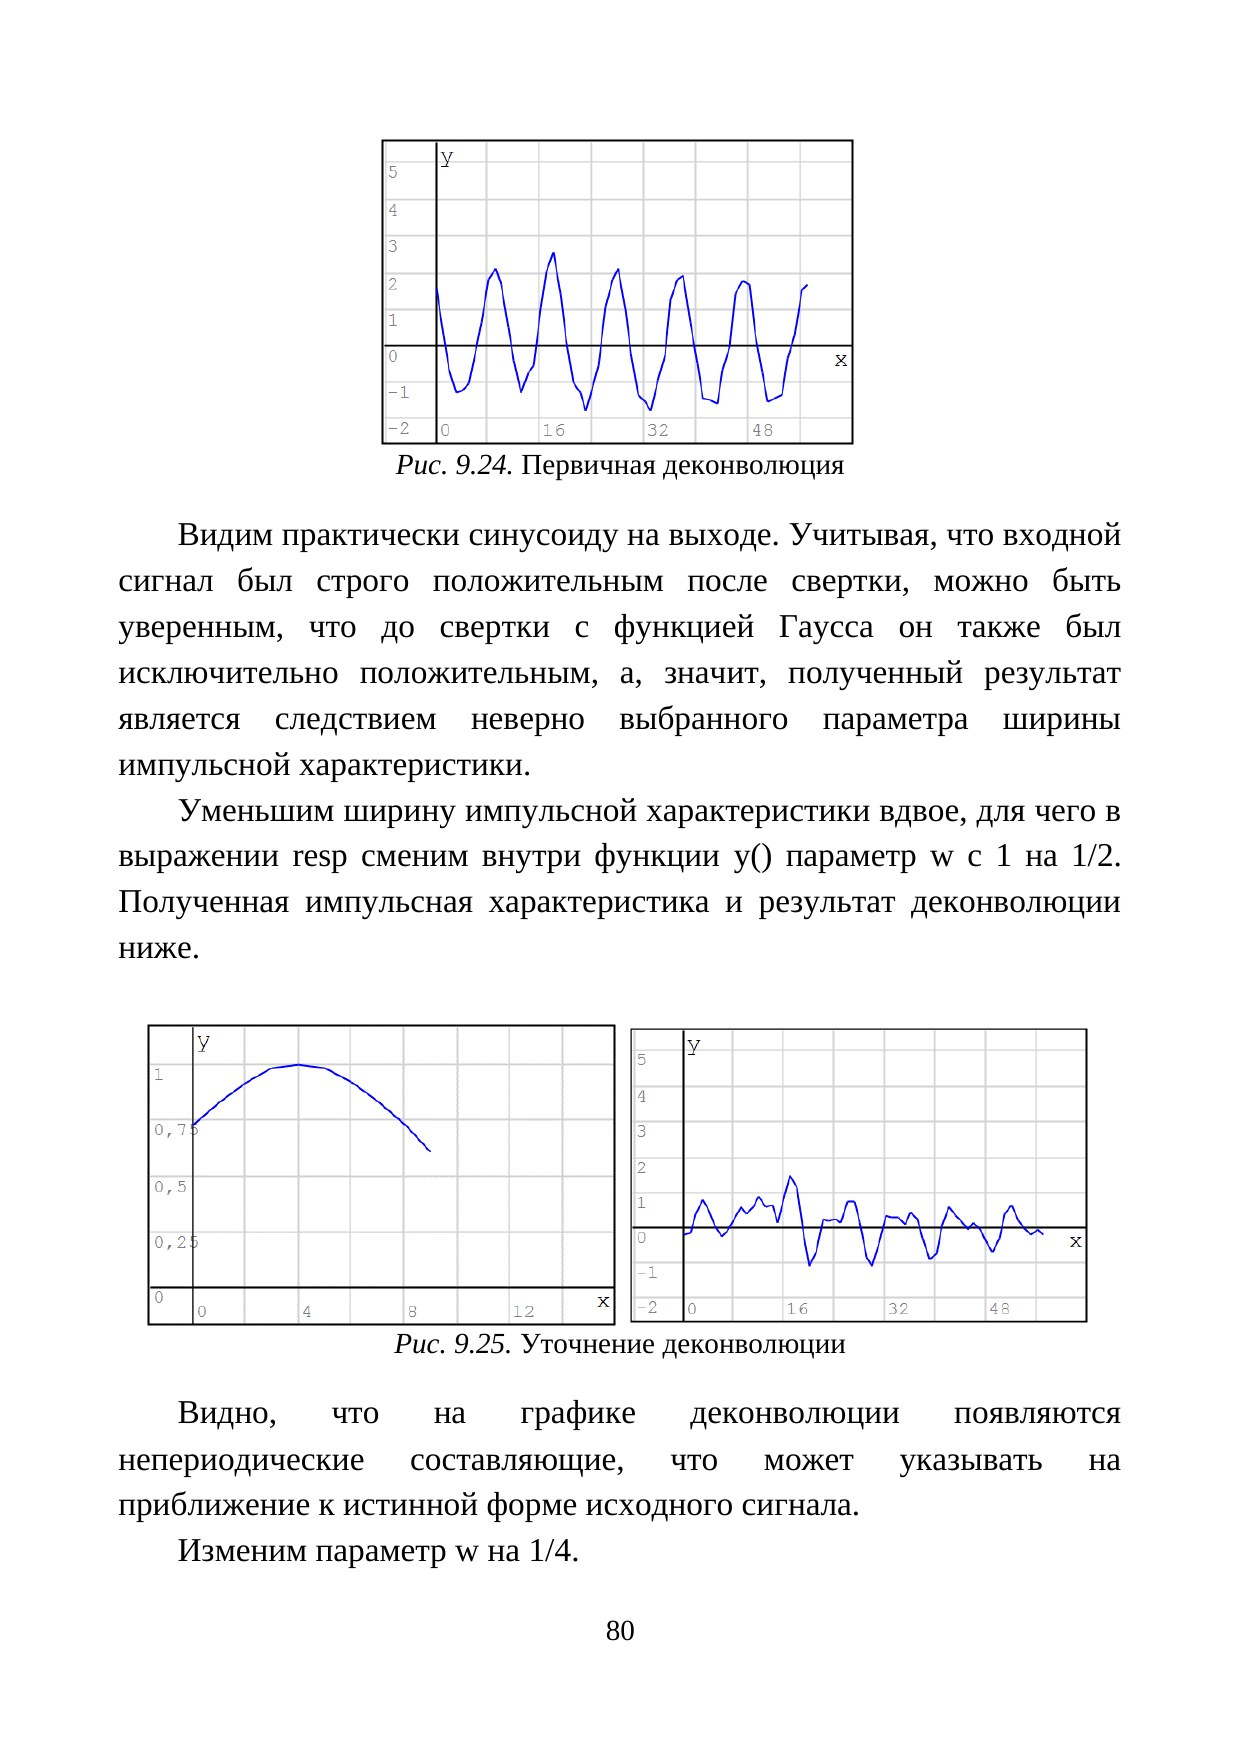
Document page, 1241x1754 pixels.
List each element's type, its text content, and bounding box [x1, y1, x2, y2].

text Рис. 9.25. Уточнение деконволюции [118, 1326, 1122, 1359]
text Видим практически синусоиду на выходе. Учитывая, что входной сигнал был строго положительным после свертки, можно быть уверенным, что до свертки с функцией Гаусса он также был исключительно положительным, а, значит, полученный результат является следствием неверно выбранного параметра ширины импульсной характеристики. [118, 514, 1122, 782]
text Уменьшим ширину импульсной характеристики вдвое, для чего в выражении resp сменим внутри функции y() параметр w с 1 на 1/2. Полученная импульсная характеристика и результат деконволюции ниже. [118, 790, 1122, 966]
picture [376, 134, 864, 448]
picture [142, 1019, 1098, 1326]
text Рис. 9.24. Первичная деконволюция [118, 447, 1122, 481]
text Изменим параметр w на 1/4. [118, 1531, 1122, 1569]
text Видно, что на графике деконволюции появляются непериодические составляющие, что может указывать на приближение к истинной форме исходного сигнала. [118, 1393, 1122, 1523]
